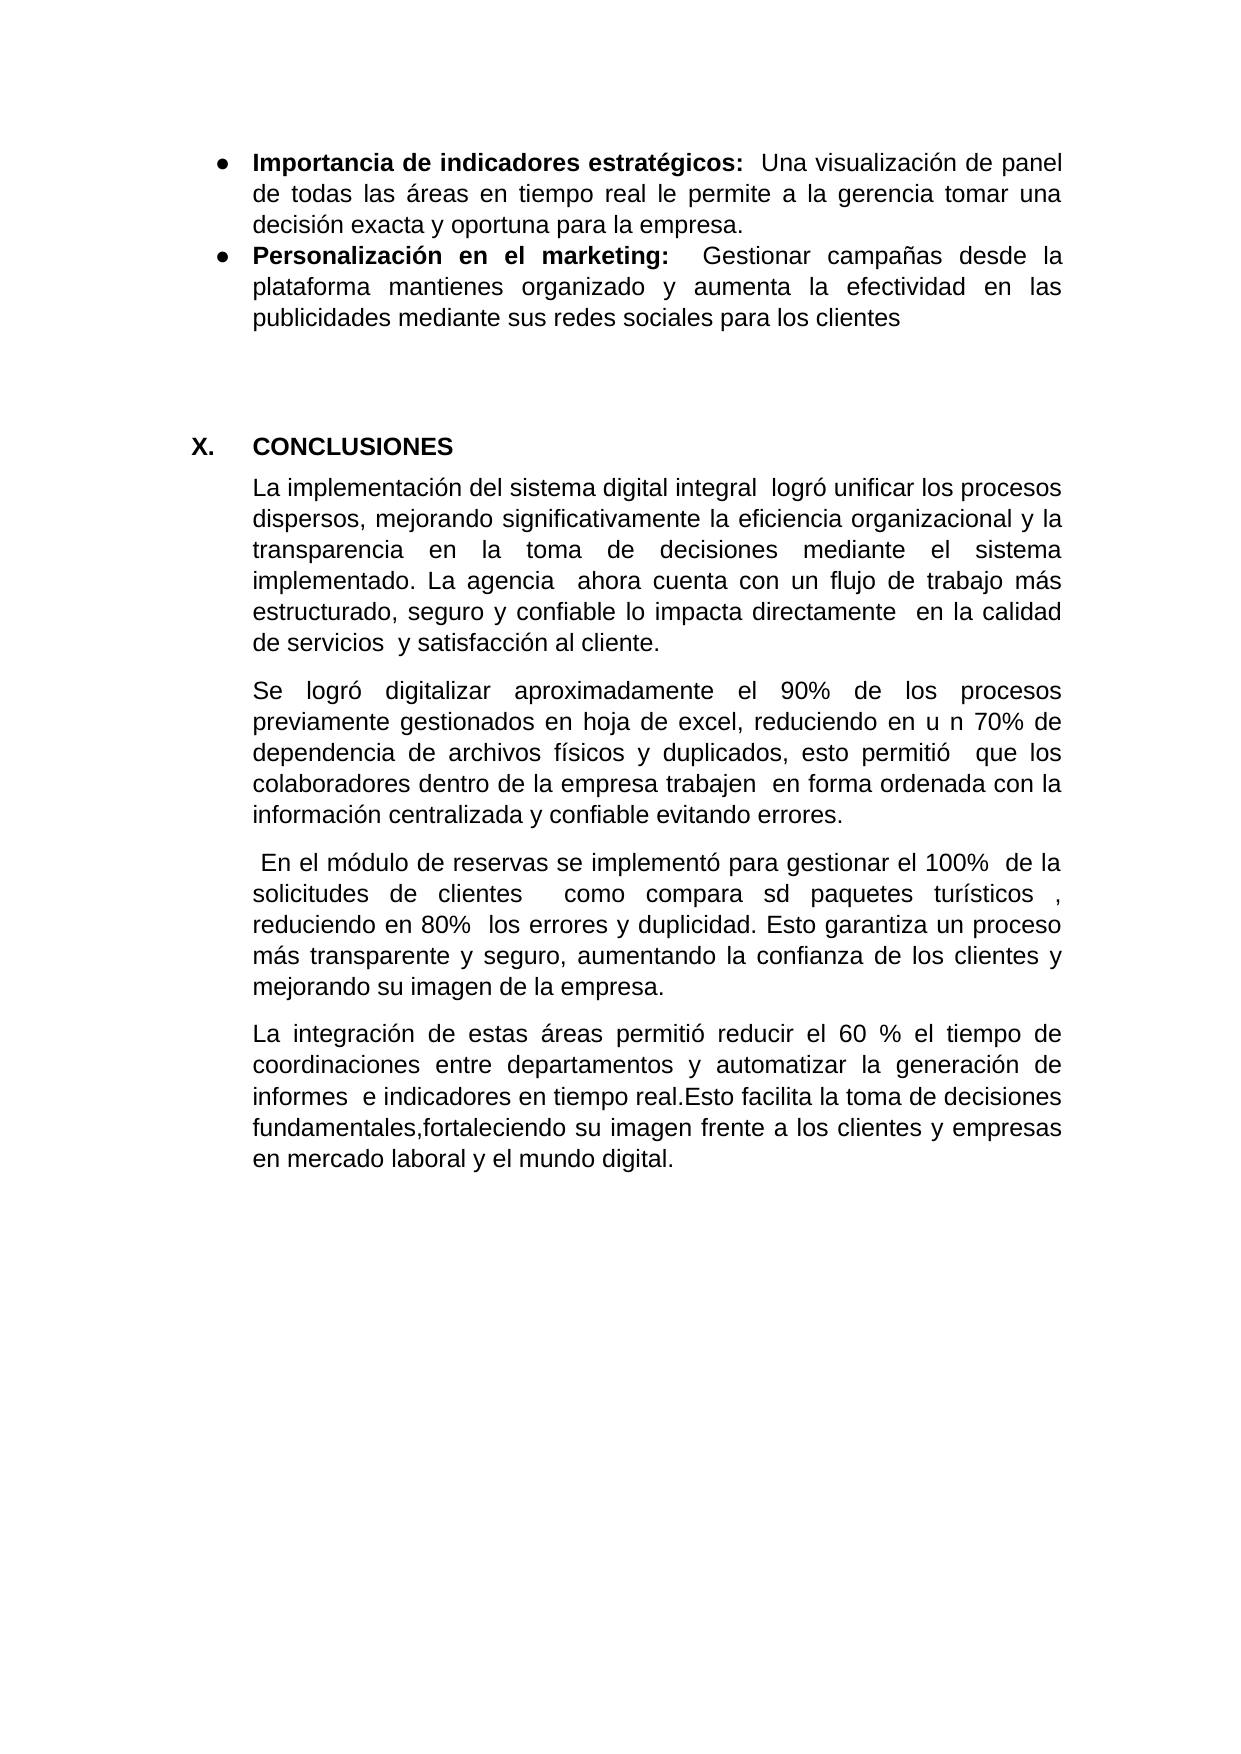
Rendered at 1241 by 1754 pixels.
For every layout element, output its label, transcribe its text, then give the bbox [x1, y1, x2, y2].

text Se logró digitalizar aproximadamente el 90% de los procesos previamente gestionados en hoja de excel, reduciendo en u n 70% de dependencia de archivos físicos y duplicados, esto permitió que los colaboradores dentro de la empresa trabajen en forma ordenada con la información centralizada y confiable evitando errores. [252, 676, 1063, 829]
list Importancia de indicadores estratégicos: Una visualización de panel de todas las áreas en tiempo real le permite a la gerencia tomar una decisión exacta y oportuna para la empresa. [215, 148, 1063, 238]
text La implementación del sistema digital integral logró unificar los procesos dispersos, mejorando significativamente la eficiencia organizacional y la transparencia en la toma de decisiones mediante el sistema implementado. La agencia ahora cuenta con un flujo de trabajo más estructurado, seguro y confiable lo impacta directamente en la calidad de servicios y satisfacción al cliente. [252, 473, 1063, 657]
text La integración de estas áreas permitió reducir el 60 % el tiempo de coordinaciones entre departamentos y automatizar la generación de informes e indicadores en tiempo real.Esto facilita la toma de decisiones fundamentales,fortaleciendo su imagen frente a los clientes y empresas en mercado laboral y el mundo digital. [252, 1019, 1063, 1172]
list Personalización en el marketing: Gestionar campañas desde la plataforma mantienes organizado y aumenta la efectividad en las publicidades mediante sus redes sociales para los clientes [215, 241, 1063, 332]
subtitle CONCLUSIONES [215, 432, 1063, 460]
text En el módulo de reservas se implementó para gestionar el 100% de la solicitudes de clientes como compara sd paquetes turísticos , reduciendo en 80% los errores y duplicidad. Esto garantiza un proceso más transparente y seguro, aumentando la confianza de los clientes y mejorando su imagen de la empresa. [252, 848, 1063, 1001]
